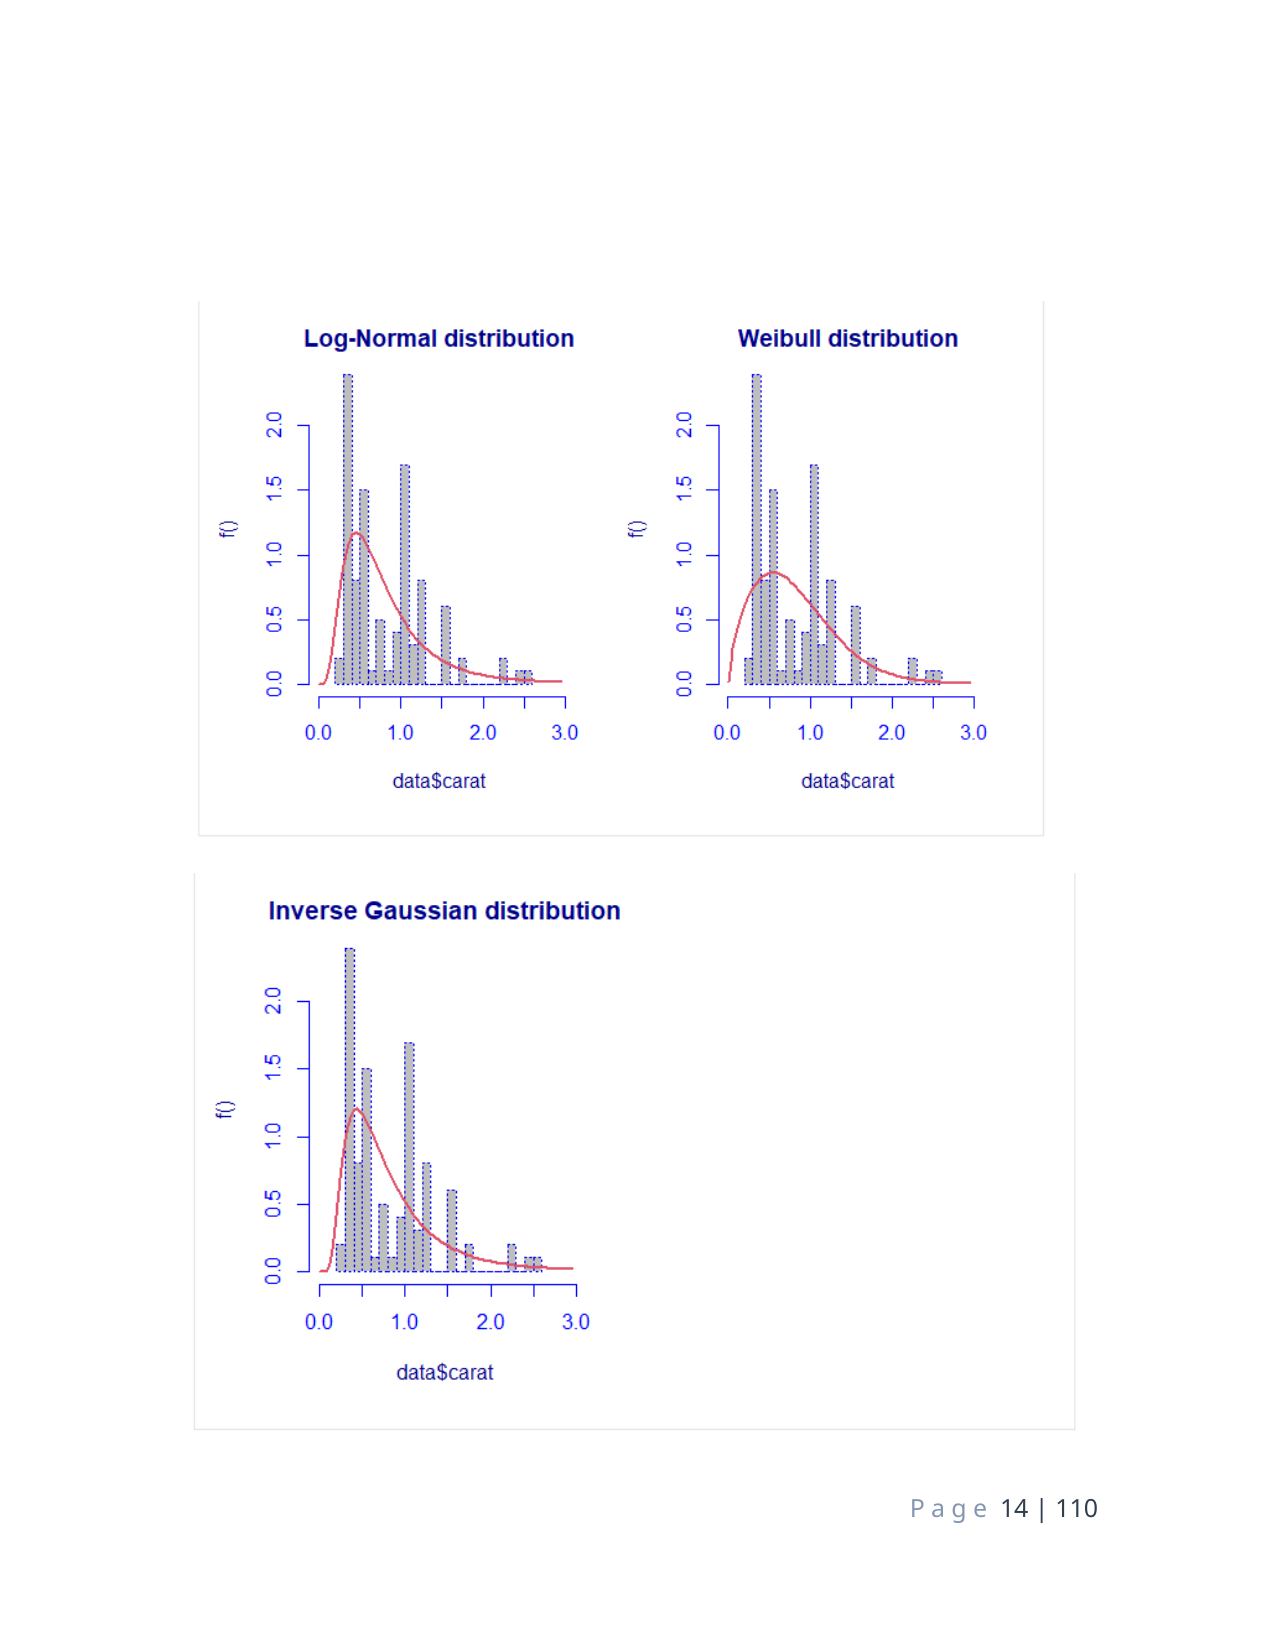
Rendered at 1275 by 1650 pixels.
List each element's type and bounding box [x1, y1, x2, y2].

picture [150, 873, 1125, 1447]
picture [150, 301, 1125, 855]
